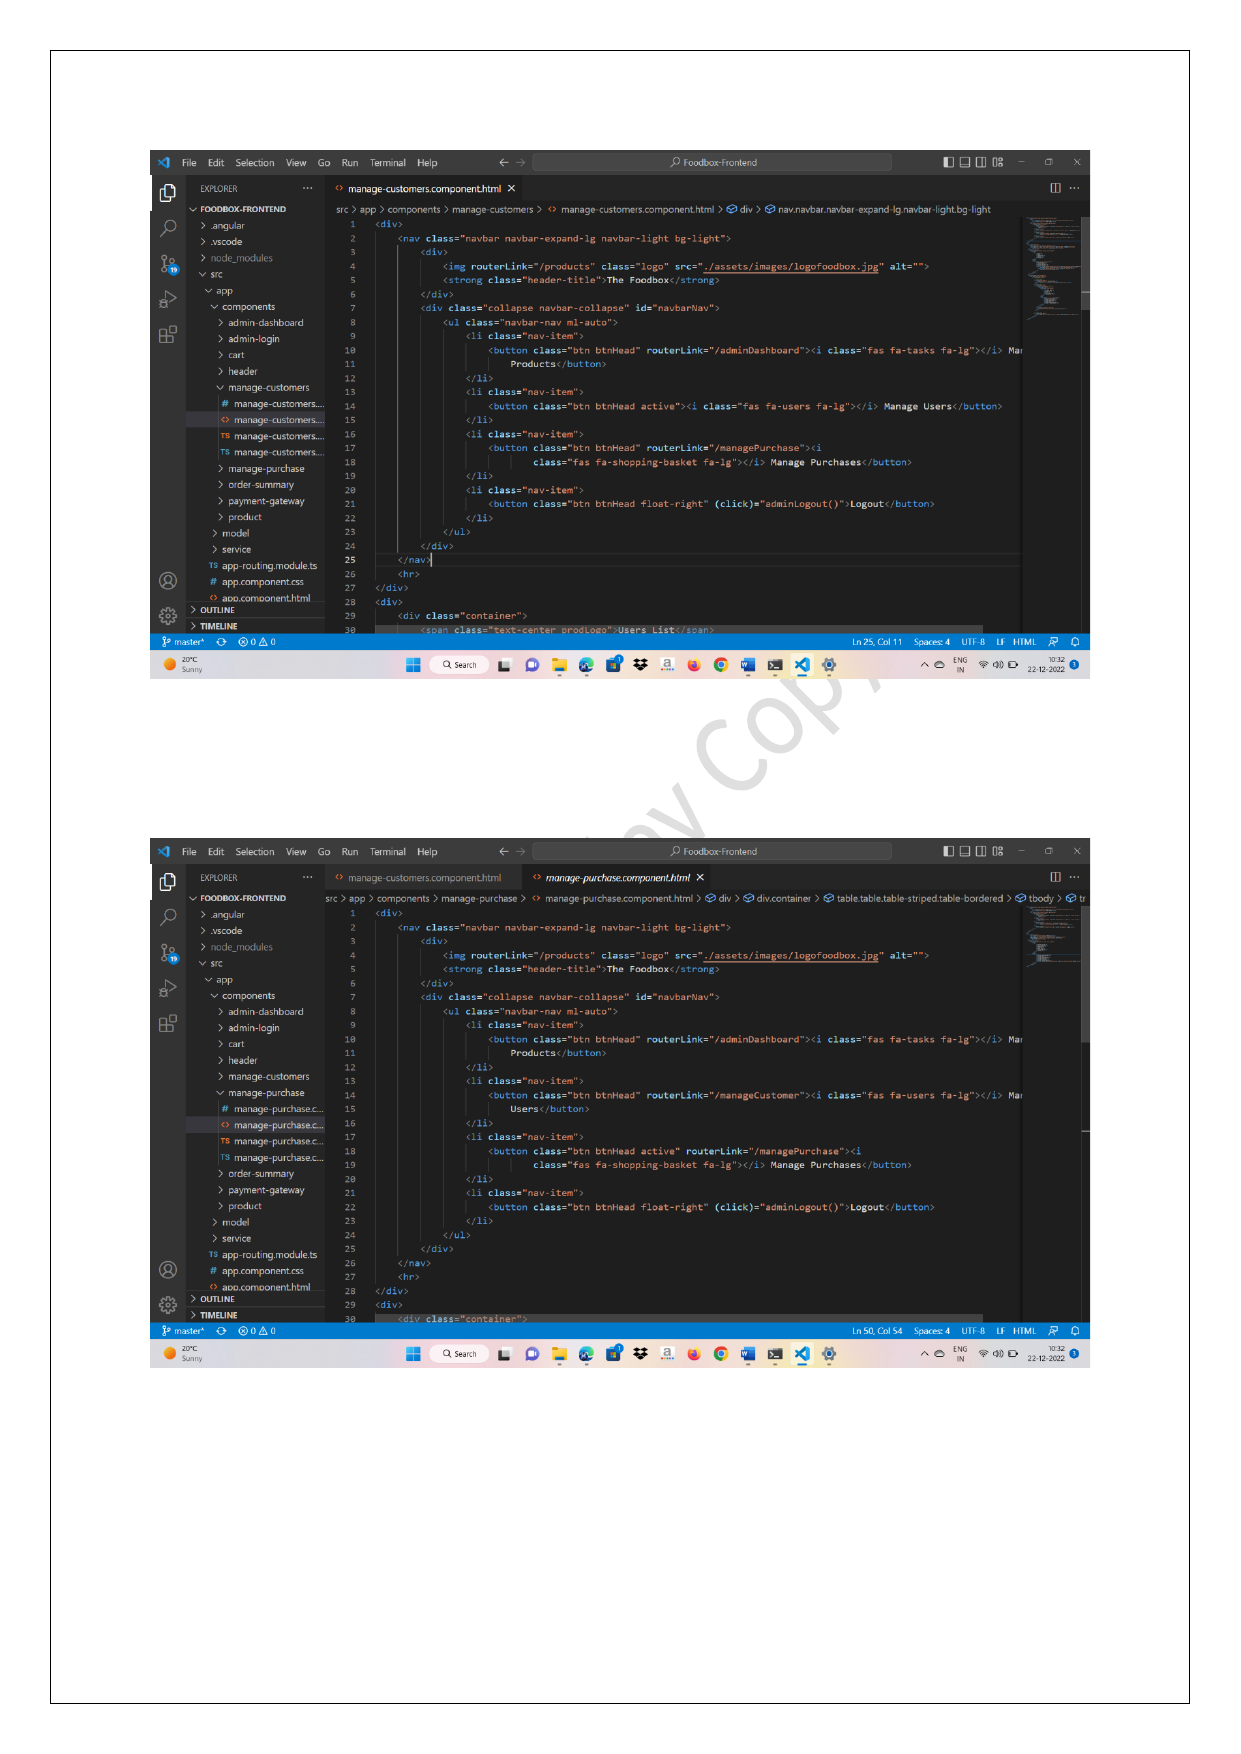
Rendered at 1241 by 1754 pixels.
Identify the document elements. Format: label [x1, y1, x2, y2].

picture [150, 838, 1091, 1368]
picture [150, 150, 1091, 679]
